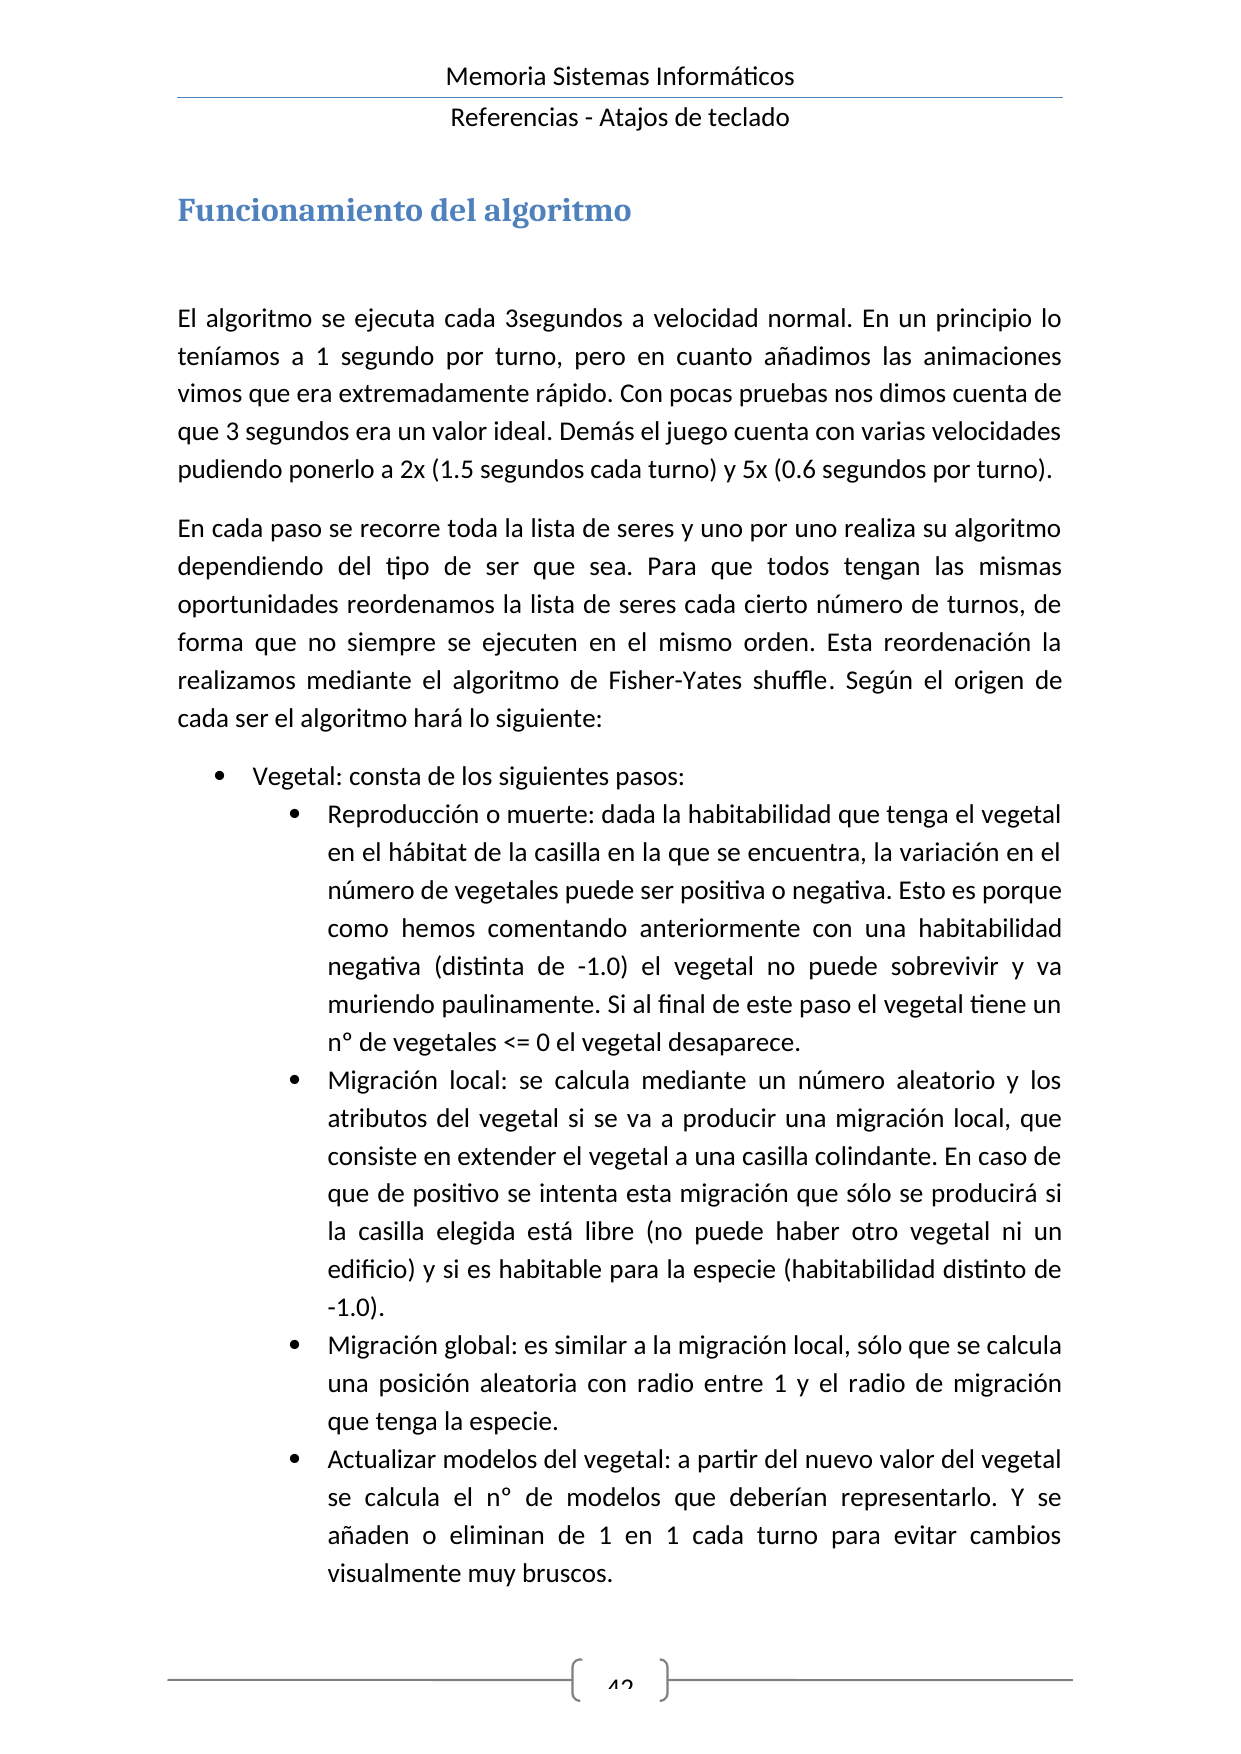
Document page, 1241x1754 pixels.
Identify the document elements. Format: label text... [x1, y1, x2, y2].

text En cada paso se recorre toda la lista de seres y uno por uno realiza su algoritmo dependiendo del tipo de ser que sea. Para que todos tengan las mismas oportunidades reordenamos la lista de seres cada cierto número de turnos, de forma que no siempre se ejecuten en el mismo orden. Esta reordenación la realizamos mediante el algoritmo de Fisher-Yates shuffle. Según el origen de cada ser el algoritmo hará lo siguiente: [177, 511, 1063, 734]
list Reproducción o muerte: dada la habitabilidad que tenga el vegetal en el hábitat de la casilla en la que se encuentra, la variación en el número de vegetales puede ser positiva o negativa. Esto es porque como hemos comentando anteriormente con una habitabilidad negativa (distinta de -1.0) el vegetal no puede sobrevivir y va muriendo paulinamente. Si al final de este paso el vegetal tiene un nº de vegetales <= 0 el vegetal desaparece. [290, 797, 1063, 1058]
list Actualizar modelos del vegetal: a partir del nuevo valor del vegetal se calcula el nº de modelos que deberían representarlo. Y se añaden o eliminan de 1 en 1 cada turno para evitar cambios visualmente muy bruscos. [290, 1442, 1063, 1589]
list Vegetal: consta de los siguientes pasos: [215, 759, 1063, 793]
list Migración global: es similar a la migración local, sólo que se calcula una posición aleatoria con radio entre 1 y el radio de migración que tenga la especie. [290, 1328, 1063, 1437]
list Migración local: se calcula mediante un número aleatorio y los atributos del vegetal si se va a producir una migración local, que consiste en extender el vegetal a una casilla colindante. En caso de que de positivo se intenta esta migración que sólo se producirá si la casilla elegida está libre (no puede haber otro vegetal ni un edificio) y si es habitable para la especie (habitabilidad distinto de -1.0). [290, 1063, 1063, 1323]
subtitle Funcionamiento del algoritmo [177, 192, 1063, 230]
text El algoritmo se ejecuta cada 3segundos a velocidad normal. En un principio lo teníamos a 1 segundo por turno, pero en cuanto añadimos las animaciones vimos que era extremadamente rápido. Con pocas pruebas nos dimos cuenta de que 3 segundos era un valor ideal. Demás el juego cuenta con varias velocidades pudiendo ponerlo a 2x (1.5 segundos cada turno) y 5x (0.6 segundos por turno). [177, 301, 1063, 486]
